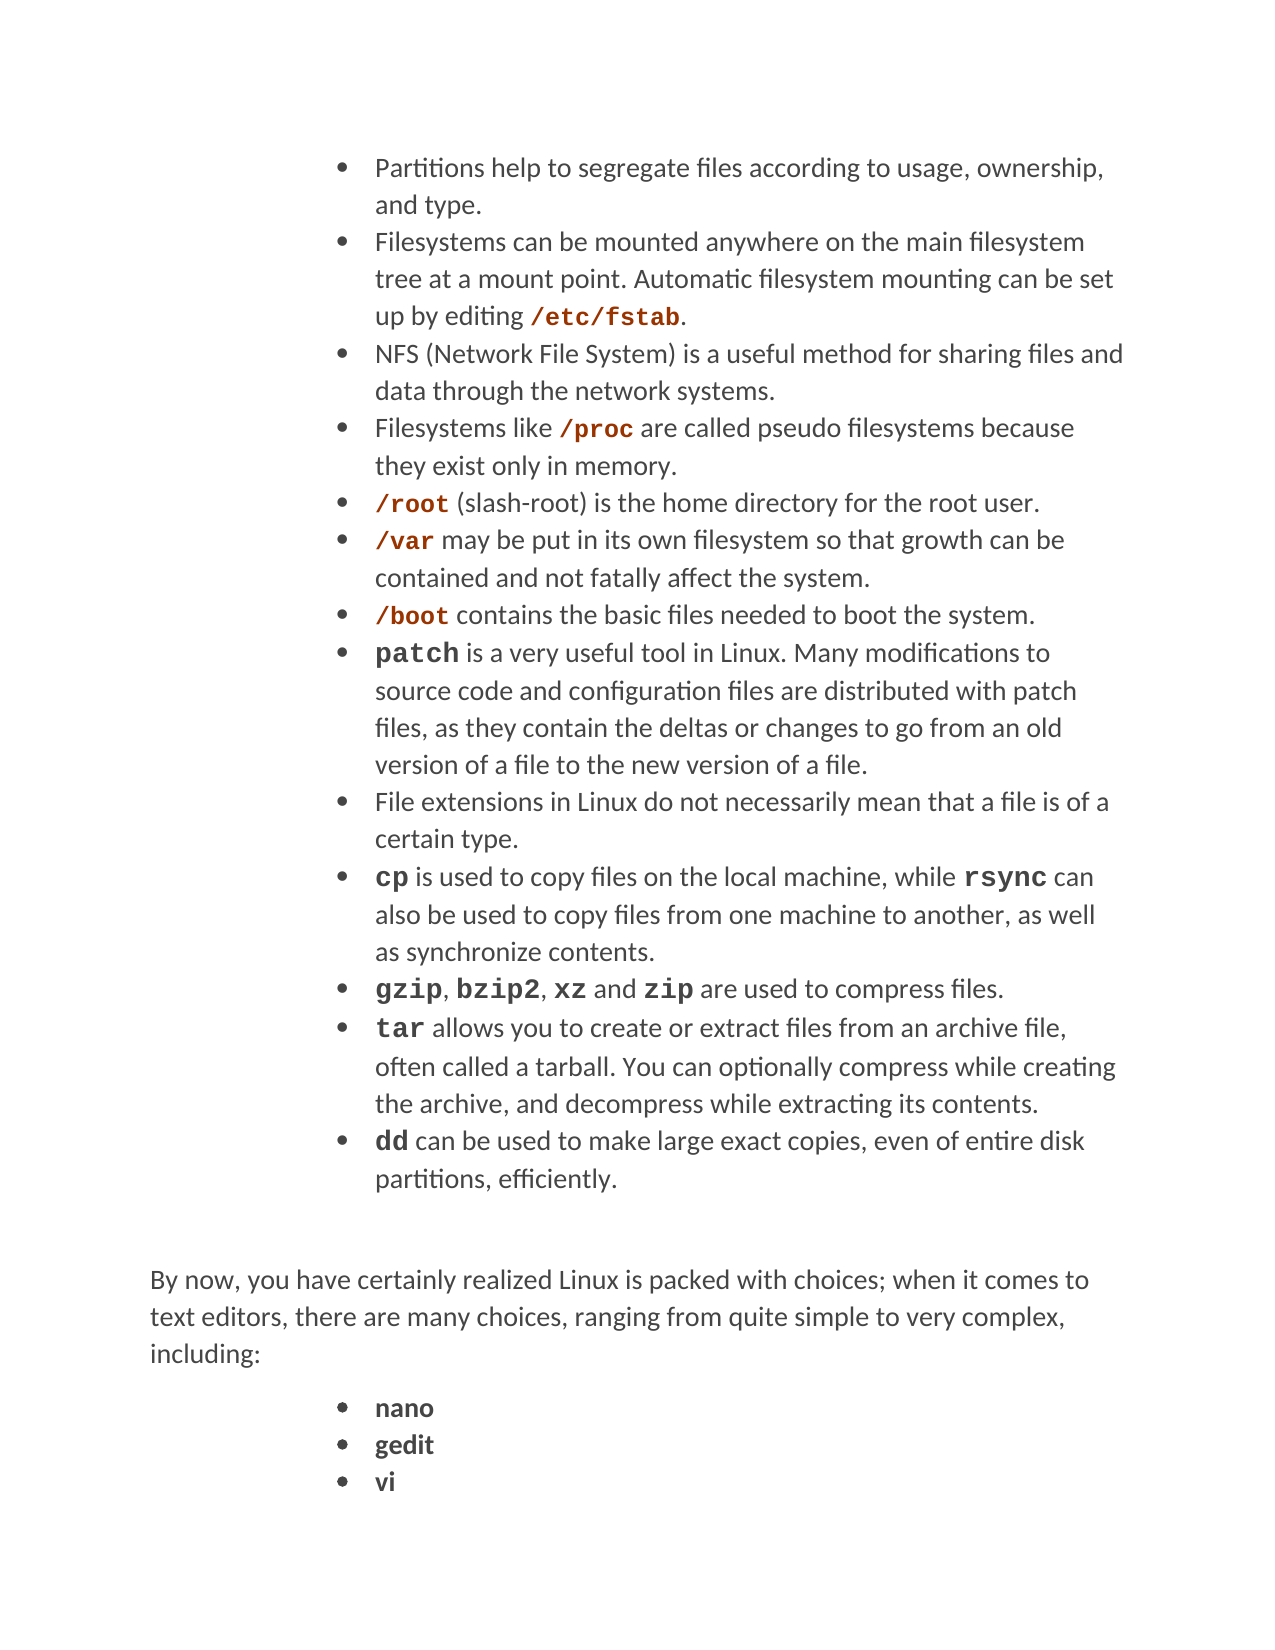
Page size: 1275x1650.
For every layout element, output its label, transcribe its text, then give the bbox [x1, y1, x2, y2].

list NFS (Network File System) is a useful method for sharing files and data through the network systems. [337, 336, 1125, 407]
list gedit [337, 1427, 1125, 1461]
list dd can be used to make large exact copies, even of entire disk partitions, efficiently. [337, 1123, 1125, 1196]
list Filesystems can be mounted anywhere on the main filesystem tree at a mount point. Automatic filesystem mounting can be set up by editing /etc/fstab. [337, 224, 1125, 333]
list gzip, bzip2, xz and zip are used to compress files. [337, 971, 1125, 1007]
list /boot contains the basic files needed to boot the system. [337, 597, 1125, 632]
list /root (slash-root) is the home directory for the root user. [337, 485, 1125, 520]
text By now, you have certainly realized Linux is packed with choices; when it comes to text editors, there are many choices, ranging from quite simple to very complex, including: [150, 1262, 1125, 1370]
list patch is a very useful tool in Linux. Many modifications to source code and configuration files are distributed with patch files, as they contain the deltas or changes to go from an old version of a file to the new version of a file. [337, 635, 1125, 782]
list cp is used to copy files on the local machine, while rsync can also be used to copy files from one machine to another, as well as synchronize contents. [337, 859, 1125, 969]
list vi [337, 1464, 1125, 1498]
list File extensions in Linux do not necessarily mean that a file is of a certain type. [337, 784, 1125, 856]
list Partitions help to segregate files according to usage, ownership, and type. [337, 150, 1125, 221]
list /var may be put in its own filesystem so that growth can be contained and not fatally affect the system. [337, 522, 1125, 594]
list Filesystems like /proc are called pseudo filesystems because they exist only in memory. [337, 410, 1125, 482]
list tar allows you to create or extract files from an archive file, often called a tarball. You can optionally compress while creating the archive, and decompress while extracting its contents. [337, 1010, 1125, 1120]
list nano [337, 1390, 1125, 1424]
